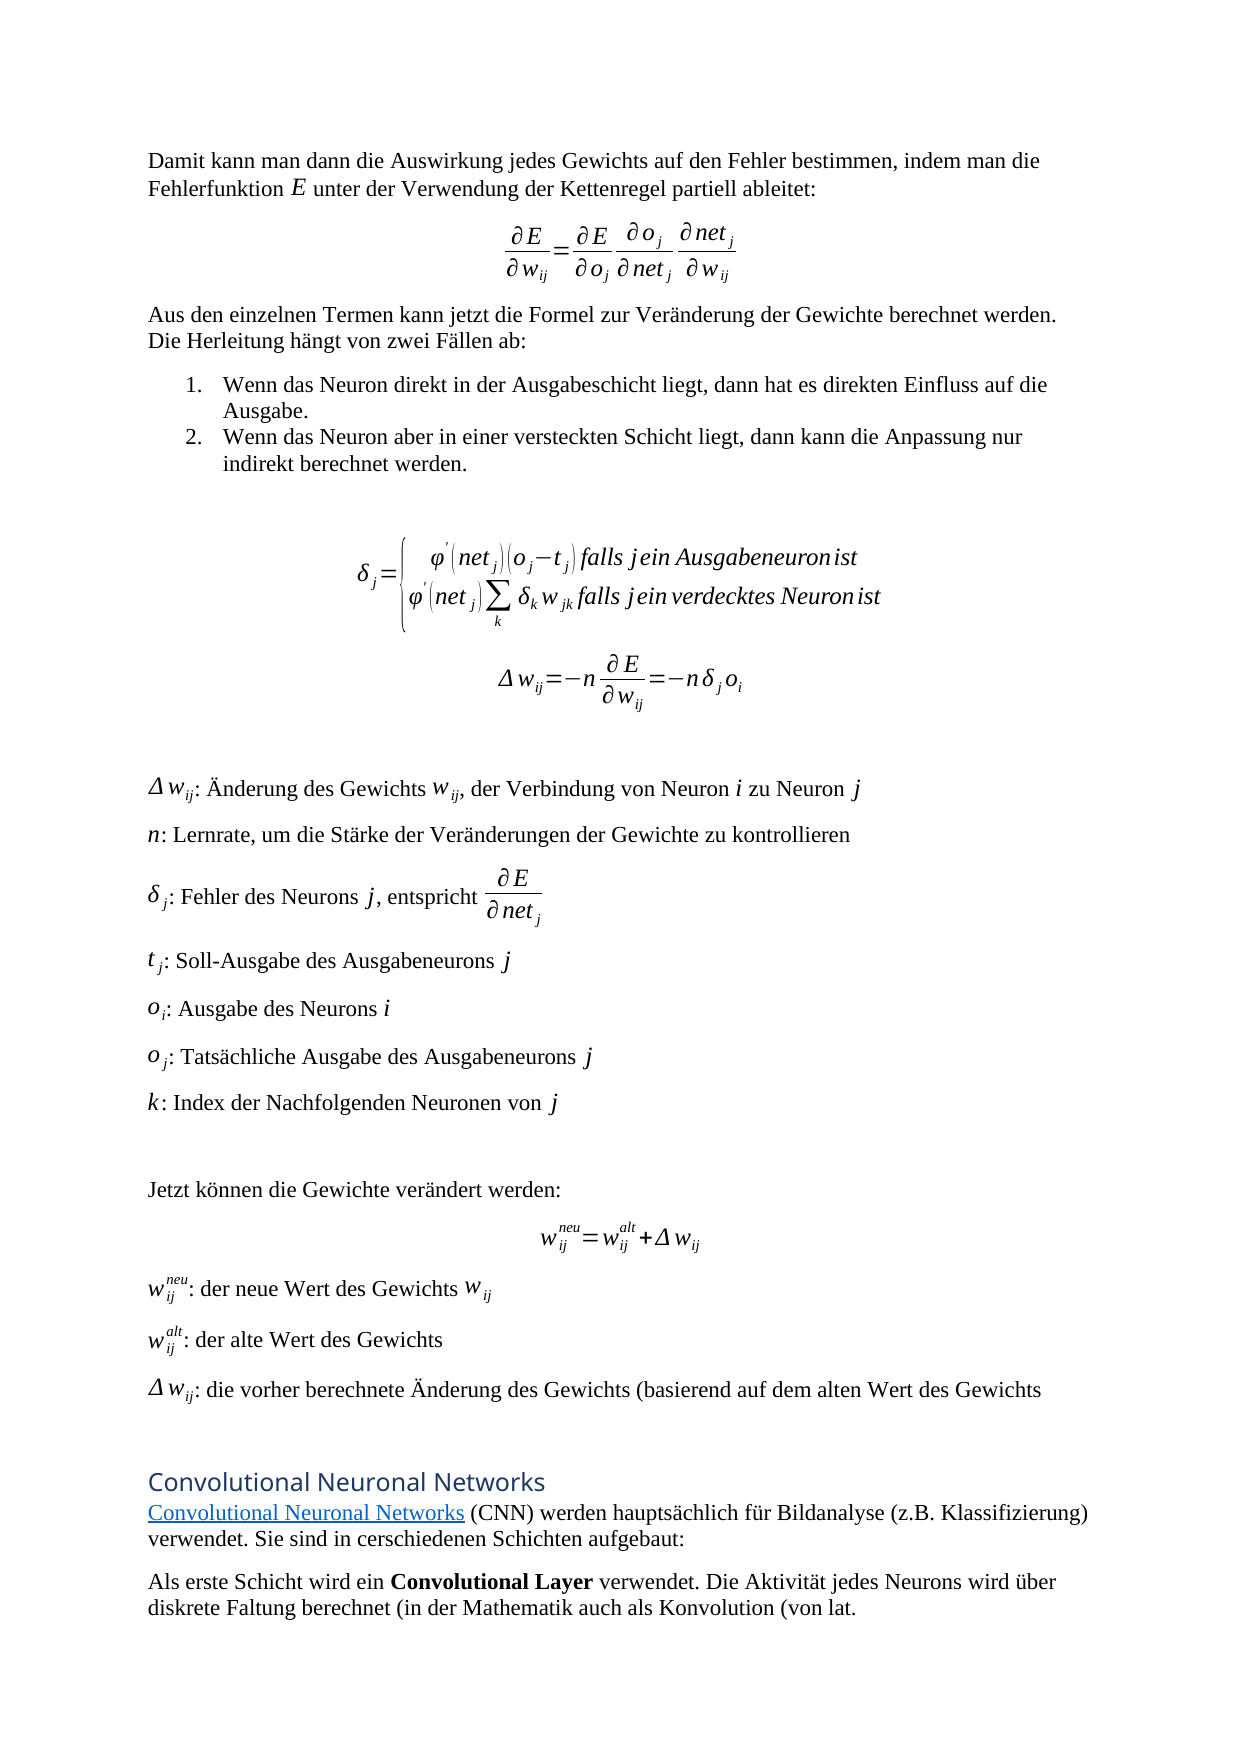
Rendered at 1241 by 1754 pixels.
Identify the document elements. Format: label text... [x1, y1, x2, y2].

text Aus den einzelnen Termen kann jetzt die Formel zur Veränderung der Gewichte berechnet werden. Die Herleitung hängt von zwei Fällen ab: [148, 301, 1093, 354]
text Convolutional Neuronal Networks (CNN) werden hauptsächlich für Bildanalyse (z.B. Klassifizierung) verwendet. Sie sind in cerschiedenen Schichten aufgebaut: [148, 1498, 1093, 1551]
text : Änderung des Gewichts , der Verbindung von Neuron zu Neuron [148, 773, 1093, 804]
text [148, 1568, 1093, 1621]
text Damit kann man dann die Auswirkung jedes Gewichts auf den Fehler bestimmen, indem man die Fehlerfunktion unter der Verwendung der Kettenregel partiell ableitet: [148, 148, 1093, 202]
text : Soll-Ausgabe des Ausgabeneurons [148, 944, 1093, 976]
list Wenn das Neuron direkt in der Ausgabeschicht liegt, dann hat es direkten Einfluss auf die Ausgabe. [185, 371, 1093, 423]
text : die vorher berechnete Änderung des Gewichts (basierend auf dem alten Wert des Gewichts [148, 1373, 1093, 1405]
text : Fehler des Neurons , entspricht [148, 865, 1093, 928]
text : der neue Wert des Gewichts [148, 1270, 1093, 1305]
text Jetzt können die Gewichte verändert werden: [148, 1176, 1093, 1202]
text : Lernrate, um die Stärke der Veränderungen der Gewichte zu kontrollieren [148, 821, 1093, 848]
text : Tatsächliche Ausgabe des Ausgabeneurons [148, 1040, 1093, 1072]
text : Ausgabe des Neurons [148, 992, 1093, 1024]
subtitle Convolutional Neuronal Networks [148, 1464, 1093, 1498]
text : der alte Wert des Gewichts [148, 1322, 1093, 1357]
list Wenn das Neuron aber in einer versteckten Schicht liegt, dann kann die Anpassung nur indirekt berechnet werden. [185, 423, 1093, 476]
text : Index der Nachfolgenden Neuronen von [148, 1088, 1093, 1116]
